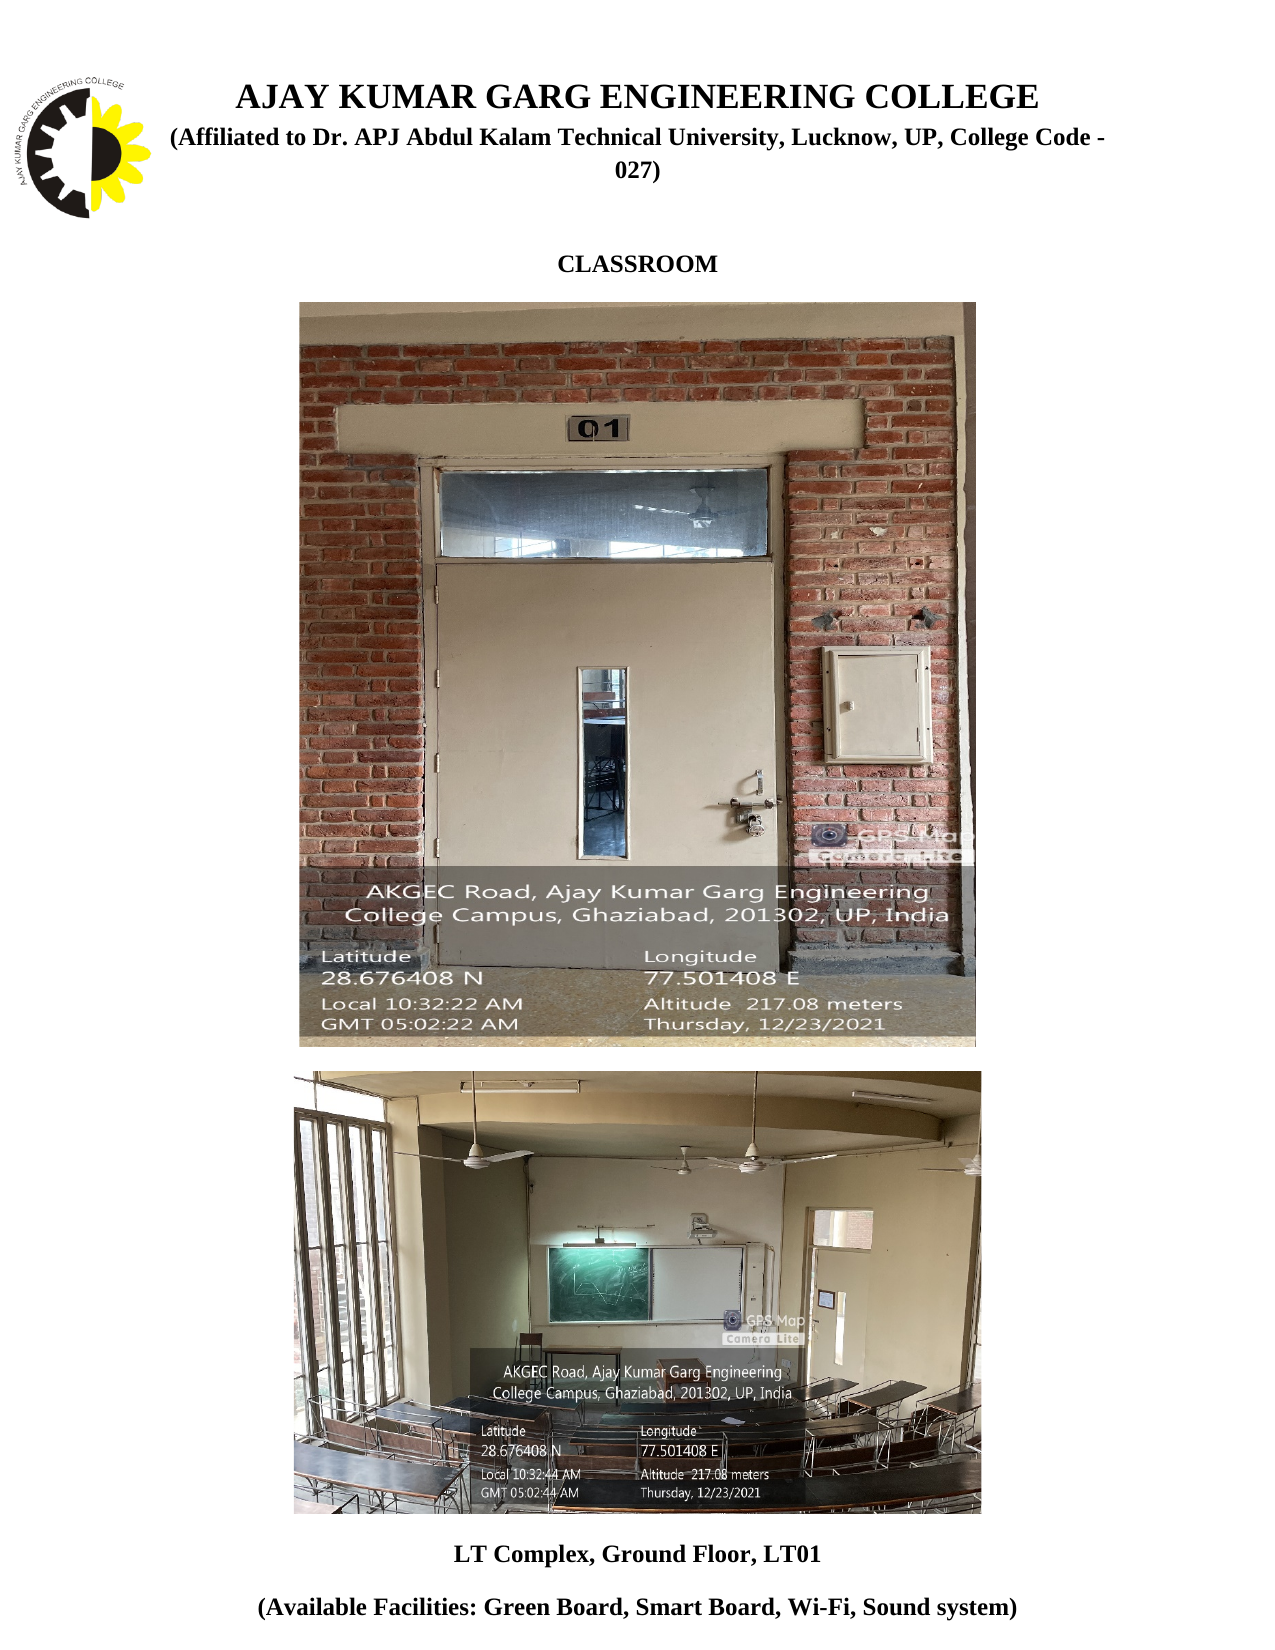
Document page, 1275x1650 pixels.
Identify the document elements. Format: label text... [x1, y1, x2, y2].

text CLASSROOM [150, 249, 1125, 278]
text (Available Facilities: Green Board, Smart Board, Wi-Fi, Sound system) [150, 1592, 1125, 1621]
picture [293, 1071, 982, 1514]
picture [14, 77, 158, 220]
picture [299, 302, 976, 1047]
text LT Complex, Ground Floor, LT01 [150, 1539, 1125, 1567]
